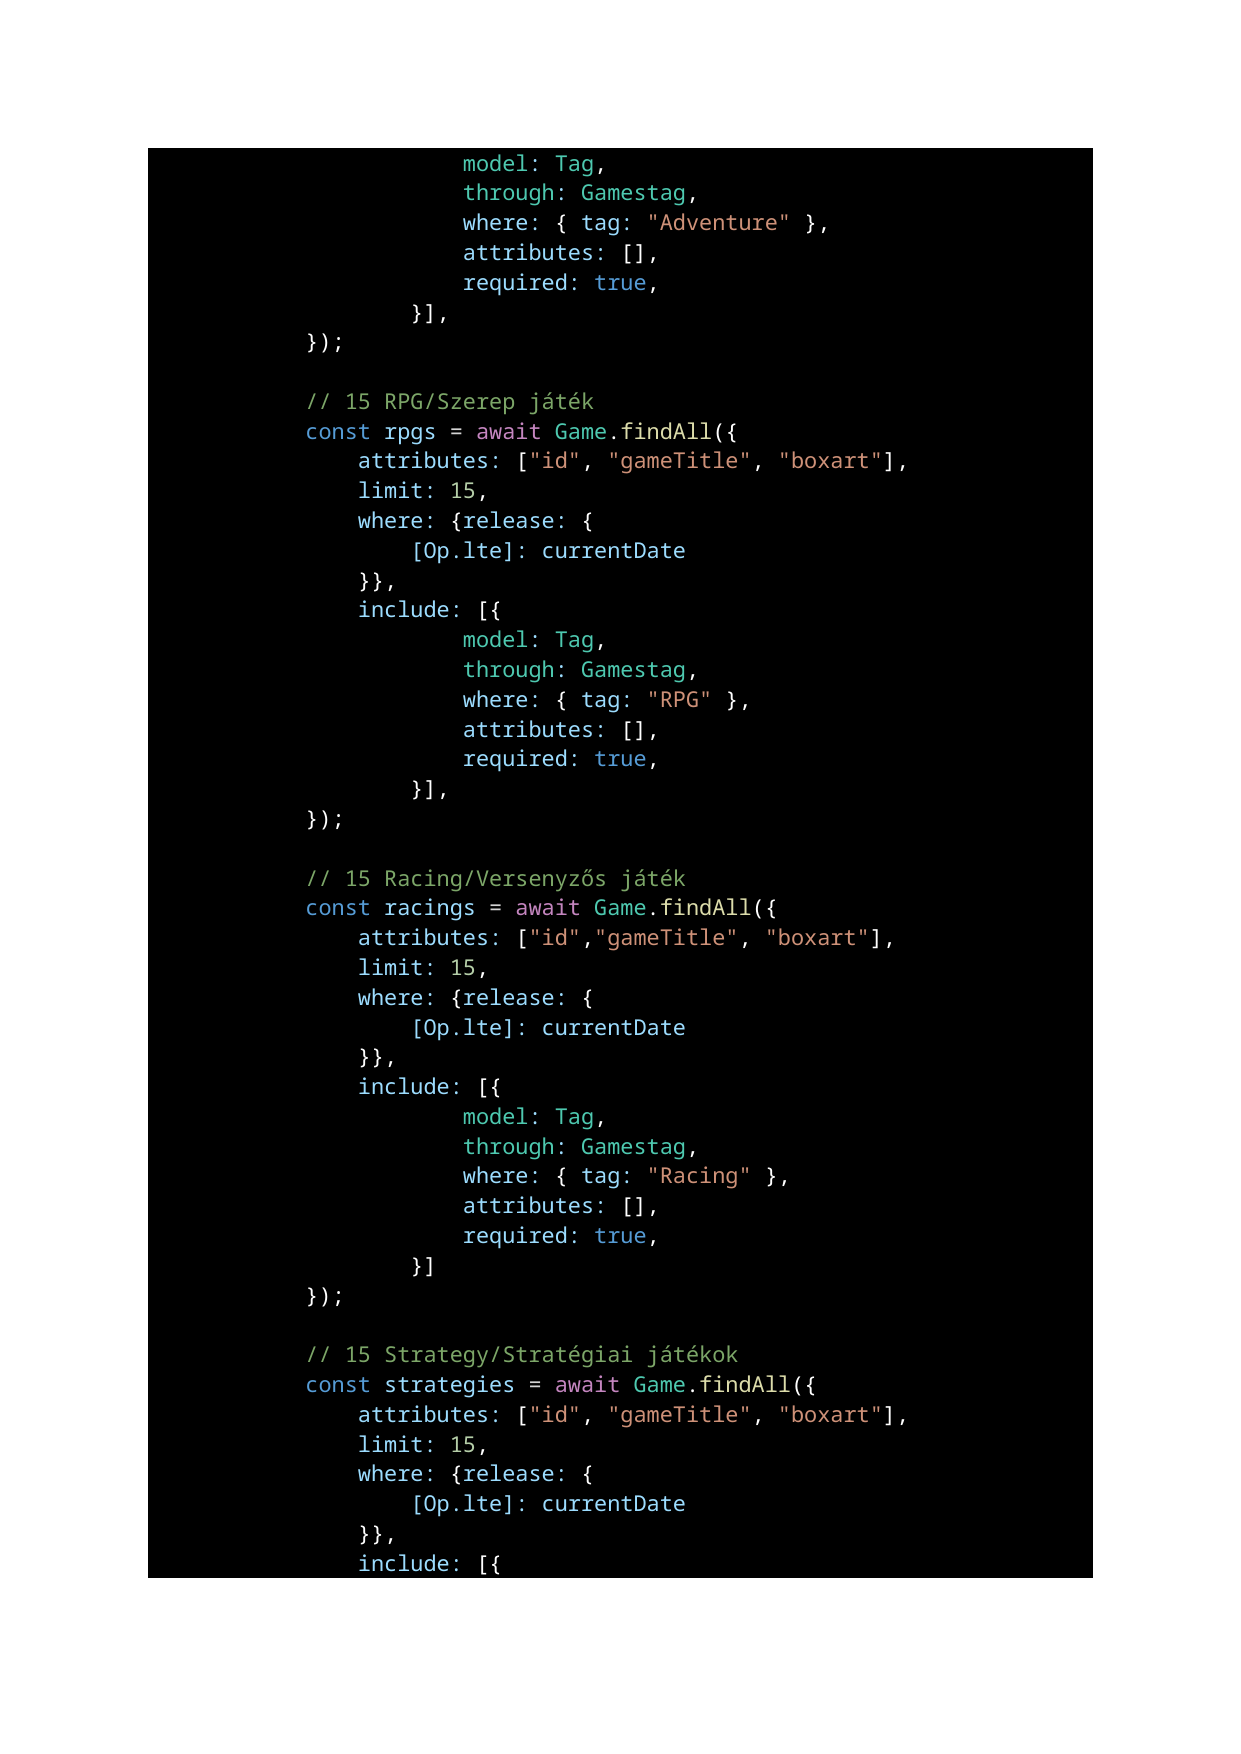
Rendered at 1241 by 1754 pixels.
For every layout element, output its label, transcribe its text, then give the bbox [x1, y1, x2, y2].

text [Op.lte]: currentDate [148, 535, 1093, 565]
text }); [148, 326, 1093, 356]
text model: Tag, [148, 624, 1093, 654]
text // 15 Racing/Versenyzős játék [148, 863, 1093, 892]
text include: [{ [148, 1548, 1093, 1578]
text [Op.lte]: currentDate [148, 1012, 1093, 1041]
text required: true, [148, 1220, 1093, 1250]
text attributes: [], [148, 1190, 1093, 1220]
text include: [{ [148, 1071, 1093, 1101]
text }], [148, 297, 1093, 326]
text attributes: [], [148, 237, 1093, 267]
text through: Gamestag, [148, 177, 1093, 207]
text model: Tag, [148, 1101, 1093, 1131]
text where: {release: { [148, 982, 1093, 1012]
text include: [{ [148, 594, 1093, 624]
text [148, 446, 1093, 475]
text attributes: ["id", "gameTitle", "boxart"], [148, 1399, 1093, 1429]
text through: Gamestag, [148, 654, 1093, 684]
text }}, [148, 1041, 1093, 1071]
text attributes: ["id","gameTitle", "boxart"], [148, 922, 1093, 952]
text limit: 15, [148, 1429, 1093, 1458]
text }); [148, 1280, 1093, 1309]
text required: true, [148, 267, 1093, 297]
text // 15 Strategy/Stratégiai játékok [148, 1339, 1093, 1369]
text const rpgs = await Game.findAll({ [148, 416, 1093, 446]
text }}, [148, 1518, 1093, 1548]
text }] [148, 1250, 1093, 1280]
text where: { tag: "Adventure" }, [148, 207, 1093, 237]
text // 15 RPG/Szerep játék [148, 386, 1093, 416]
text model: Tag, [148, 148, 1093, 177]
text through: Gamestag, [148, 1131, 1093, 1161]
text }); [148, 803, 1093, 833]
text where: {release: { [148, 505, 1093, 535]
text attributes: [], [148, 714, 1093, 743]
text limit: 15, [148, 952, 1093, 982]
text limit: 15, [148, 475, 1093, 505]
text }], [148, 773, 1093, 803]
text where: { tag: "Racing" }, [148, 1161, 1093, 1190]
text where: { tag: "RPG" }, [148, 684, 1093, 714]
text where: {release: { [148, 1458, 1093, 1488]
text const racings = await Game.findAll({ [148, 892, 1093, 922]
text }}, [148, 565, 1093, 594]
text [Op.lte]: currentDate [148, 1488, 1093, 1518]
text required: true, [148, 743, 1093, 773]
text const strategies = await Game.findAll({ [148, 1369, 1093, 1399]
